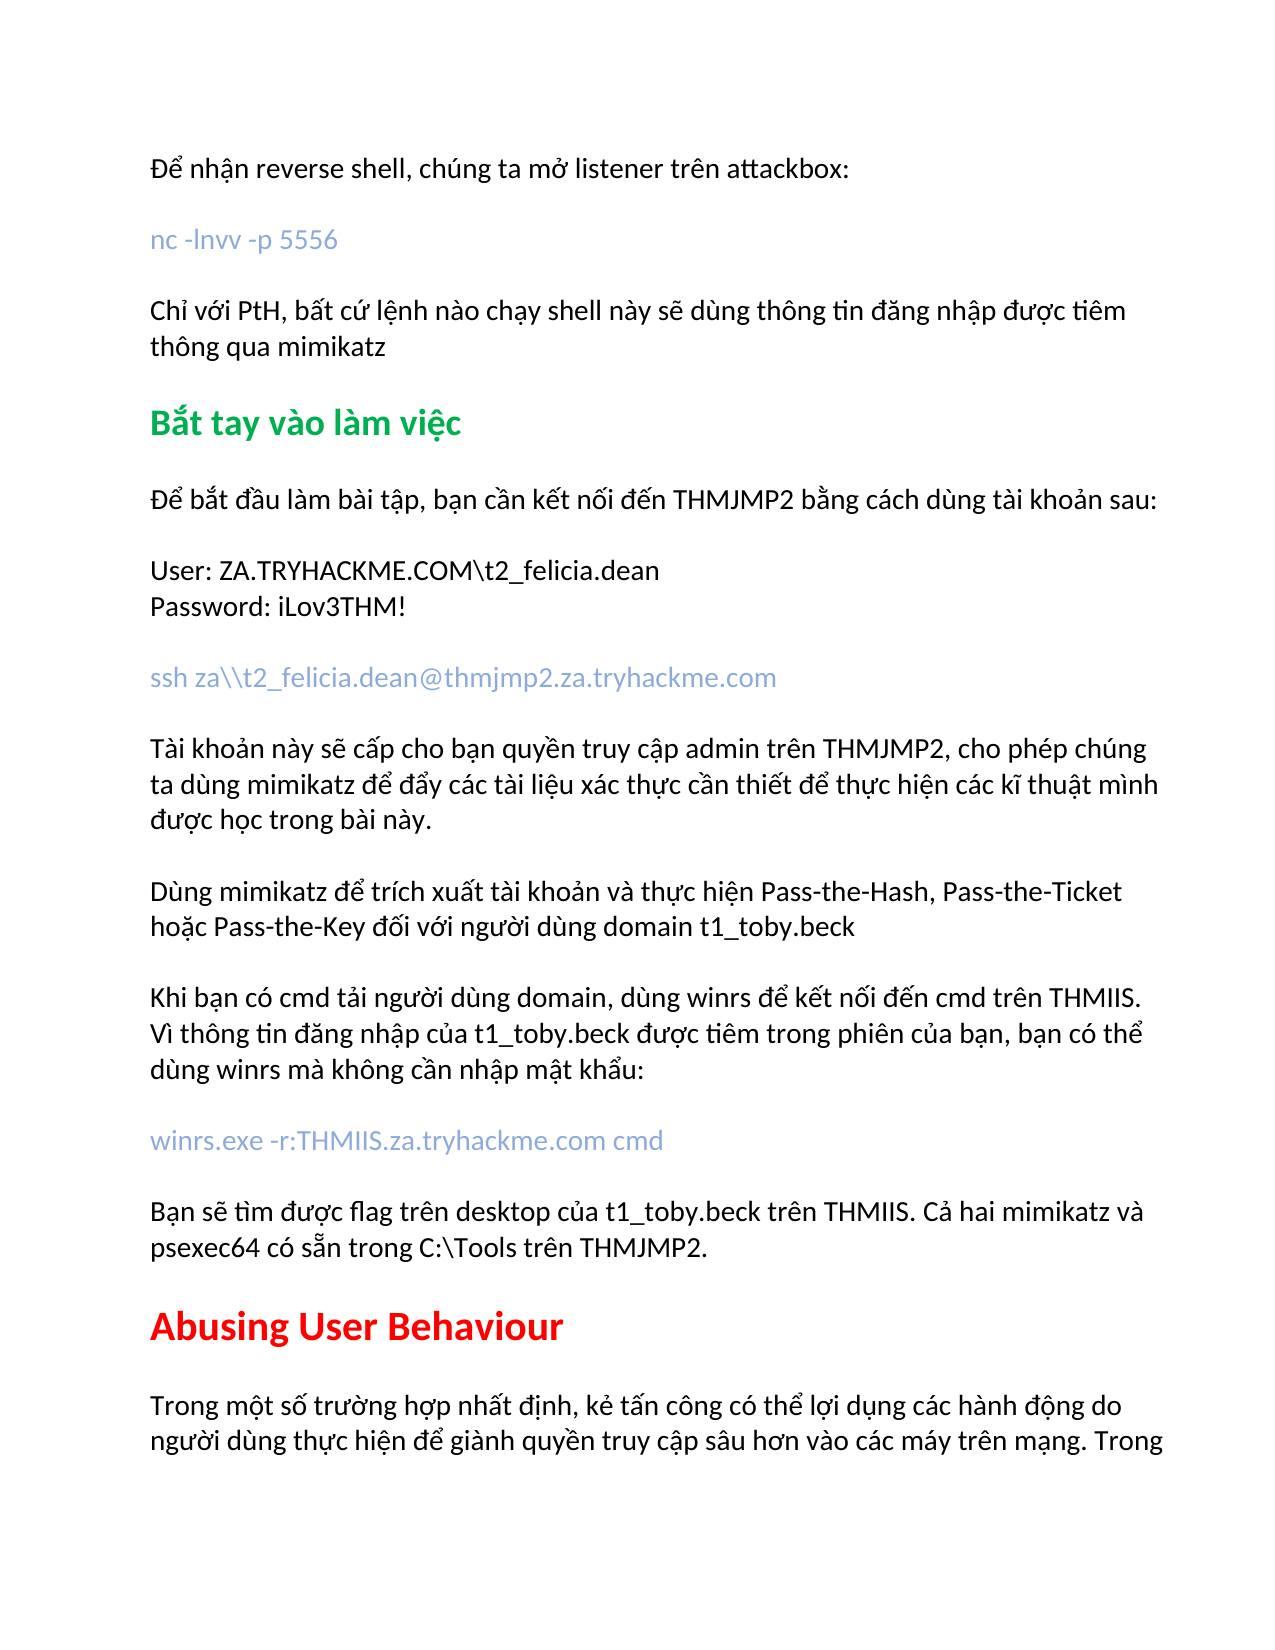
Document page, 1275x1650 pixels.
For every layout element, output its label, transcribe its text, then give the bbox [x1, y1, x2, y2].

text Để bắt đầu làm bài tập, bạn cần kết nối đến THMJMP2 bằng cách dùng tài khoản sau: [150, 481, 1169, 516]
text Bạn sẽ tìm được flag trên desktop của t1_toby.beck trên THMIIS. Cả hai mimikatz và psexec64 có sẵn trong C:\Tools trên THMJMP2. [150, 1193, 1169, 1264]
text Bắt tay vào làm việc [150, 399, 1169, 445]
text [150, 1387, 1169, 1458]
text Khi bạn có cmd tải người dùng domain, dùng winrs để kết nối đến cmd trên THMIIS. Vì thông tin đăng nhập của t1_toby.beck được tiêm trong phiên của bạn, bạn có thể dùng winrs mà không cần nhập mật khẩu: [150, 979, 1169, 1086]
text Dùng mimikatz để trích xuất tài khoản và thực hiện Pass-the-Hash, Pass-the-Ticket hoặc Pass-the-Key đối với người dùng domain t1_toby.beck [150, 873, 1169, 944]
text Chỉ với PtH, bất cứ lệnh nào chạy shell này sẽ dùng thông tin đăng nhập được tiêm thông qua mimikatz [150, 292, 1169, 364]
text Abusing User Behaviour [150, 1300, 1169, 1351]
text Password: iLov3THM! [150, 588, 1169, 623]
text winrs.exe -r:THMIIS.za.tryhackme.com cmd [150, 1122, 1169, 1158]
text ssh za\\t2_felicia.dean@thmjmp2.za.tryhackme.com [150, 659, 1169, 694]
text Tài khoản này sẽ cấp cho bạn quyền truy cập admin trên THMJMP2, cho phép chúng ta dùng mimikatz để đẩy các tài liệu xác thực cần thiết để thực hiện các kĩ thuật mình được học trong bài này. [150, 730, 1169, 837]
text nc -lnvv -p 5556 [150, 221, 1169, 257]
text User: ZA.TRYHACKME.COM\t2_felicia.dean [150, 552, 1169, 588]
text Để nhận reverse shell, chúng ta mở listener trên attackbox: [150, 150, 1169, 186]
